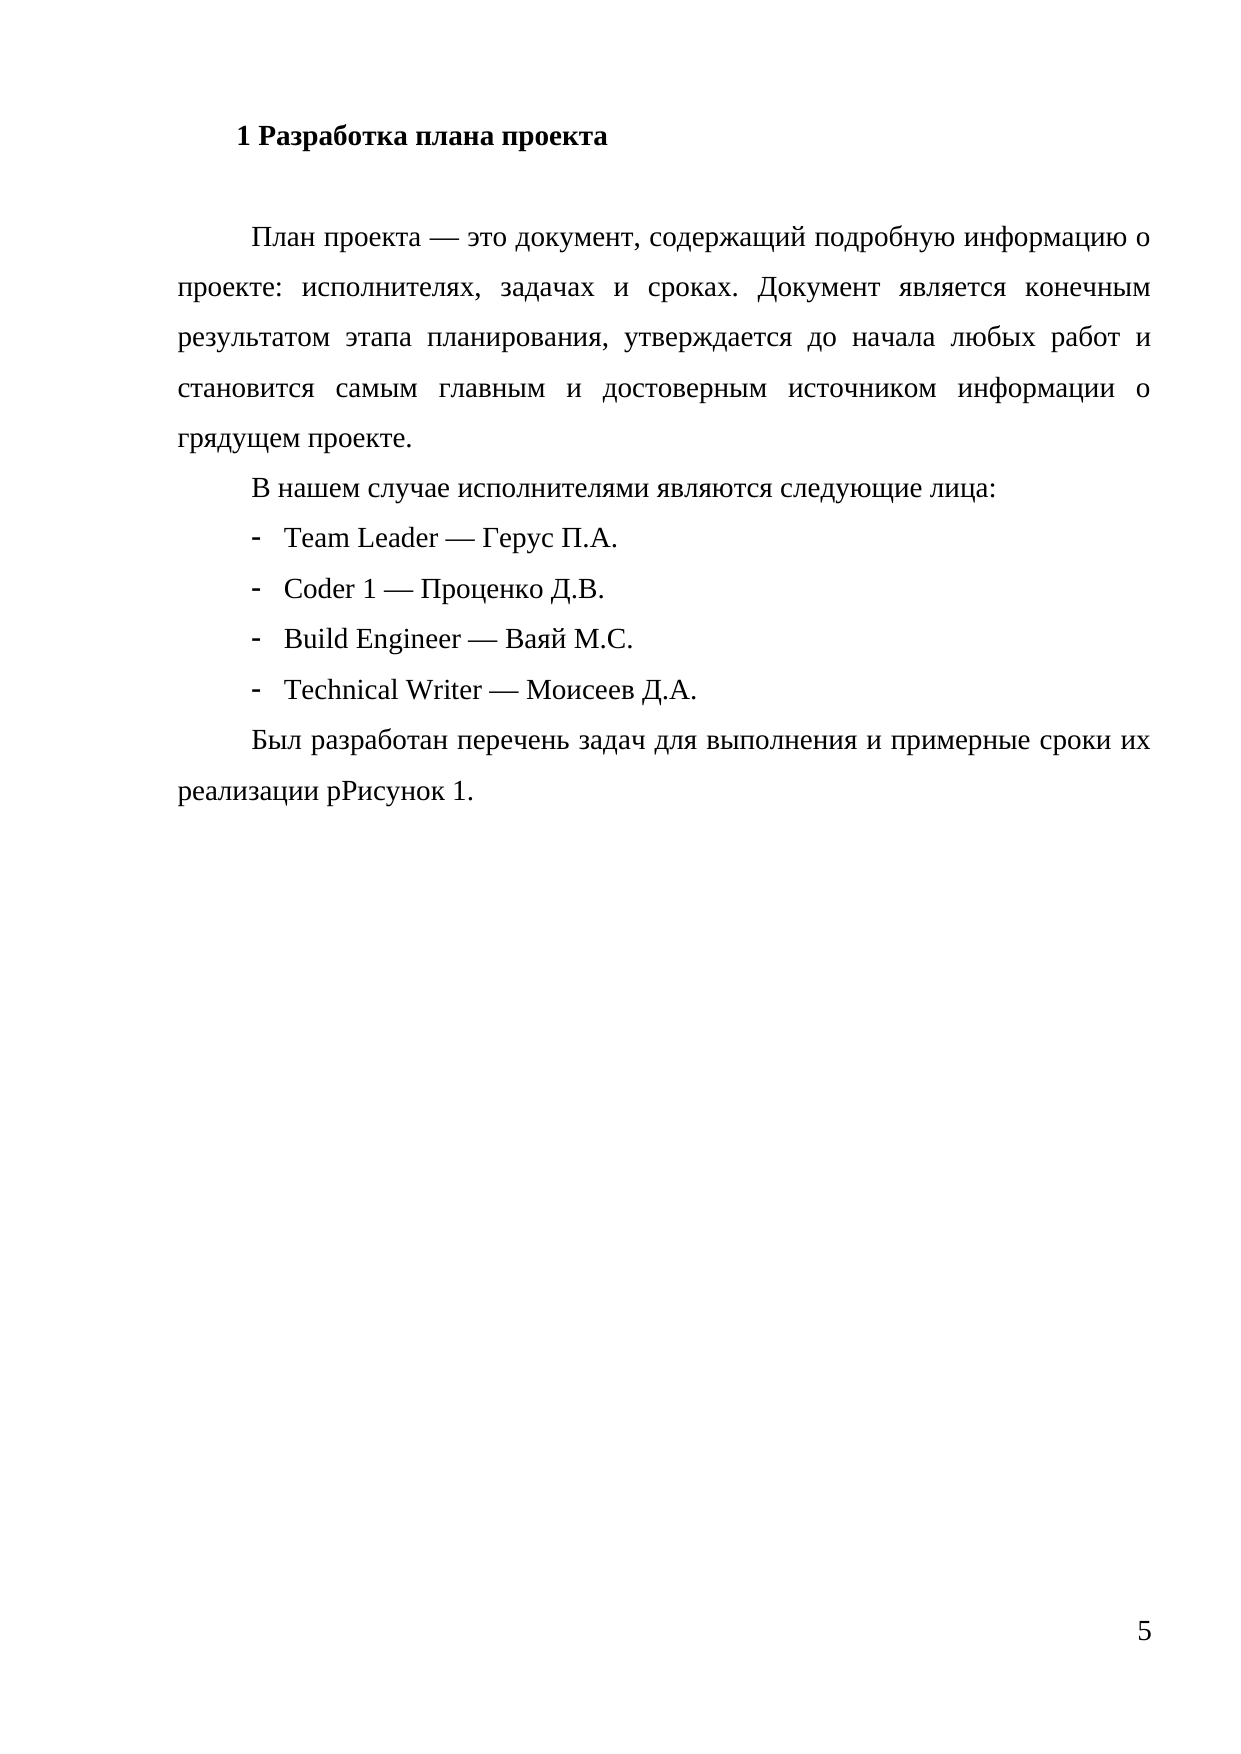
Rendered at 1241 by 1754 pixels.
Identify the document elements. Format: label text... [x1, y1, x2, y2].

list Technical Writer — Моисеев Д.А. [177, 672, 1152, 706]
list Team Leader — Герус П.А. [177, 521, 1152, 554]
text План проекта — это документ, содержащий подробную информацию о проекте: исполнителях, задачах и сроках. Документ является конечным результатом этапа планирования, утверждается до начала любых работ и становится самым главным и достоверным источником информации о грядущем проекте. [177, 219, 1152, 453]
text В нашем случае исполнителями являются следующие лица: [177, 470, 1152, 504]
list Build Engineer — Ваяй М.С. [177, 621, 1152, 655]
subtitle Разработка плана проекта [177, 118, 1152, 152]
list Coder 1 — Проценко Д.В. [177, 571, 1152, 605]
text Был разработан перечень задач для выполнения и примерные сроки их реализации рисунке 1. [177, 722, 1152, 806]
